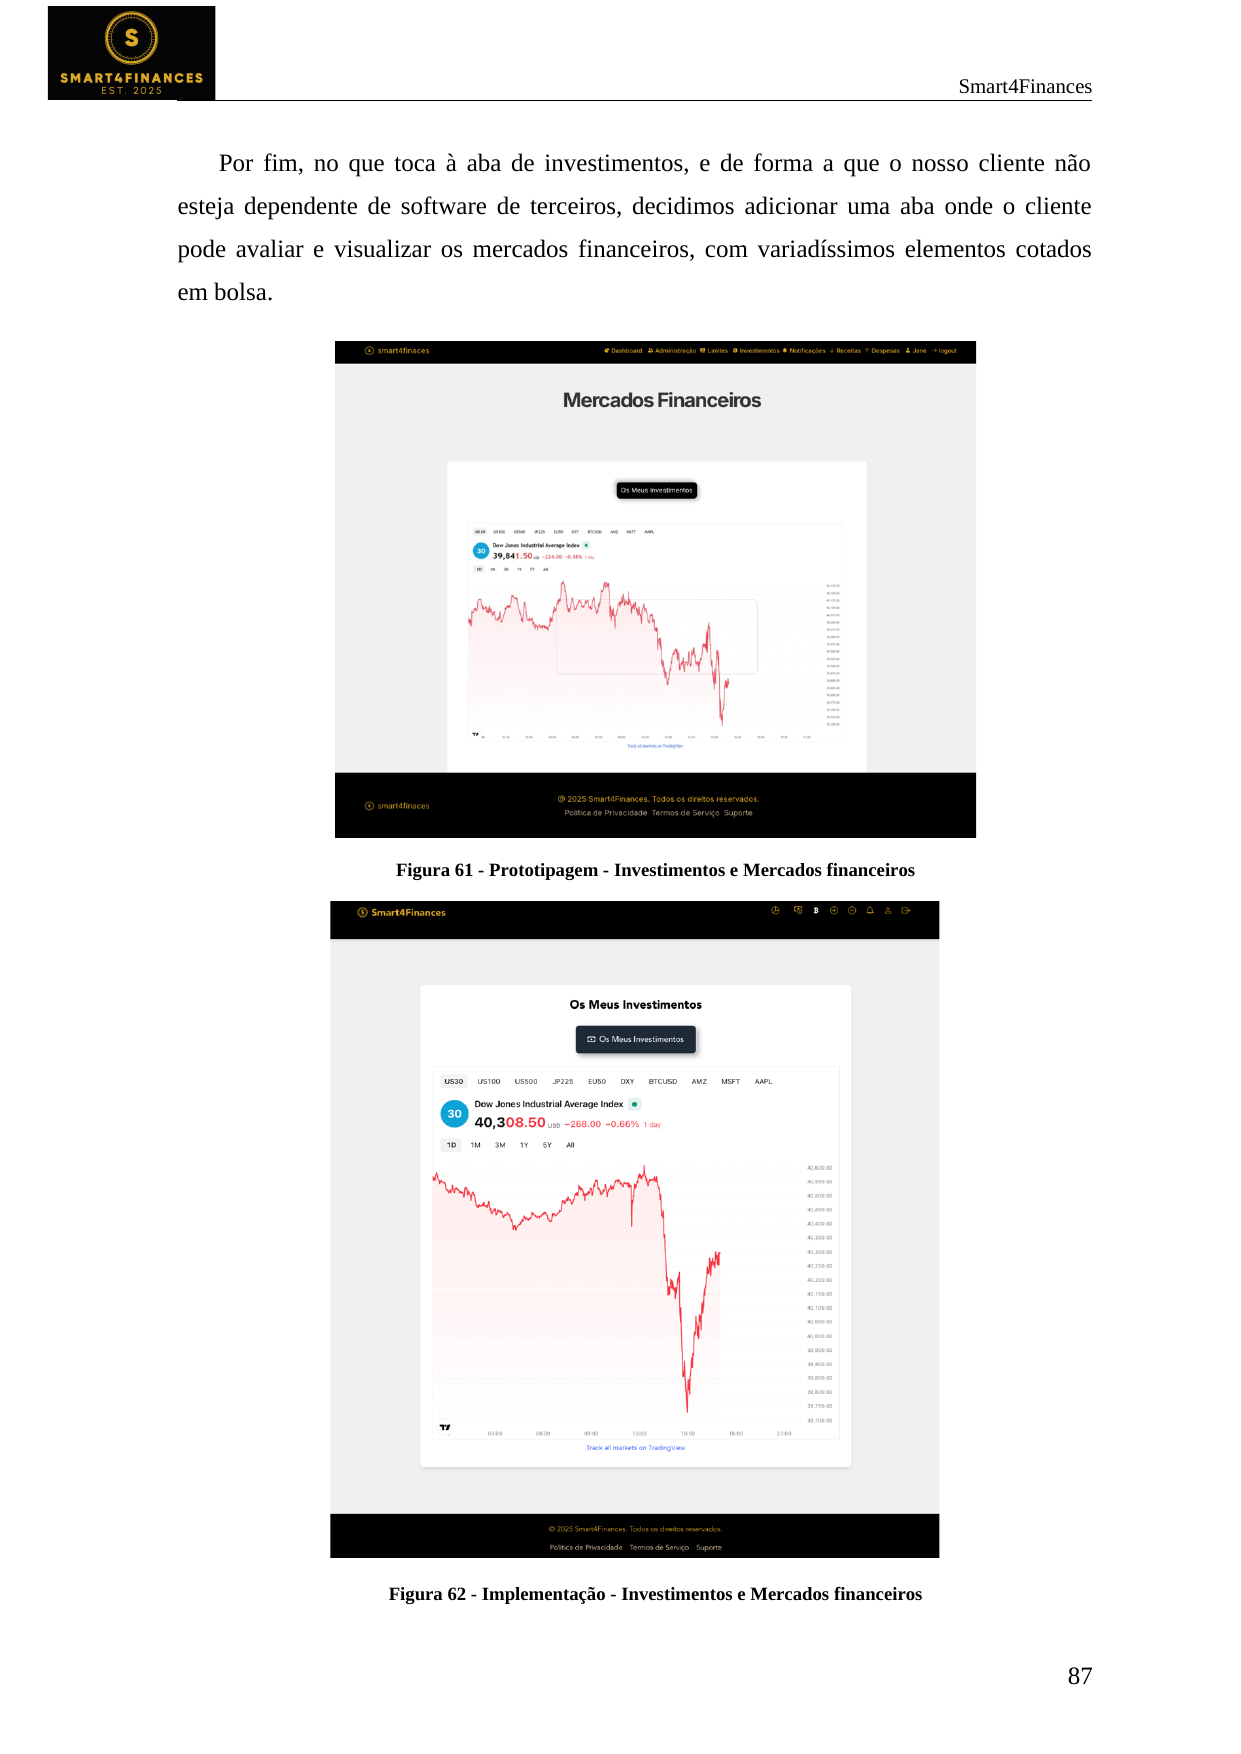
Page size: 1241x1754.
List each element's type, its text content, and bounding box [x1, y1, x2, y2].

picture [330, 901, 940, 1558]
text Por fim, no que toca à aba de investimentos, e de forma a que o nosso cliente não esteja dependente de software de terceiros, decidimos adicionar uma aba onde o cliente pode avaliar e visualizar os mercados financeiros, com variadíssimos elementos cotados em bolsa. [177, 148, 1092, 306]
picture [335, 341, 977, 838]
picture [47, 6, 216, 100]
